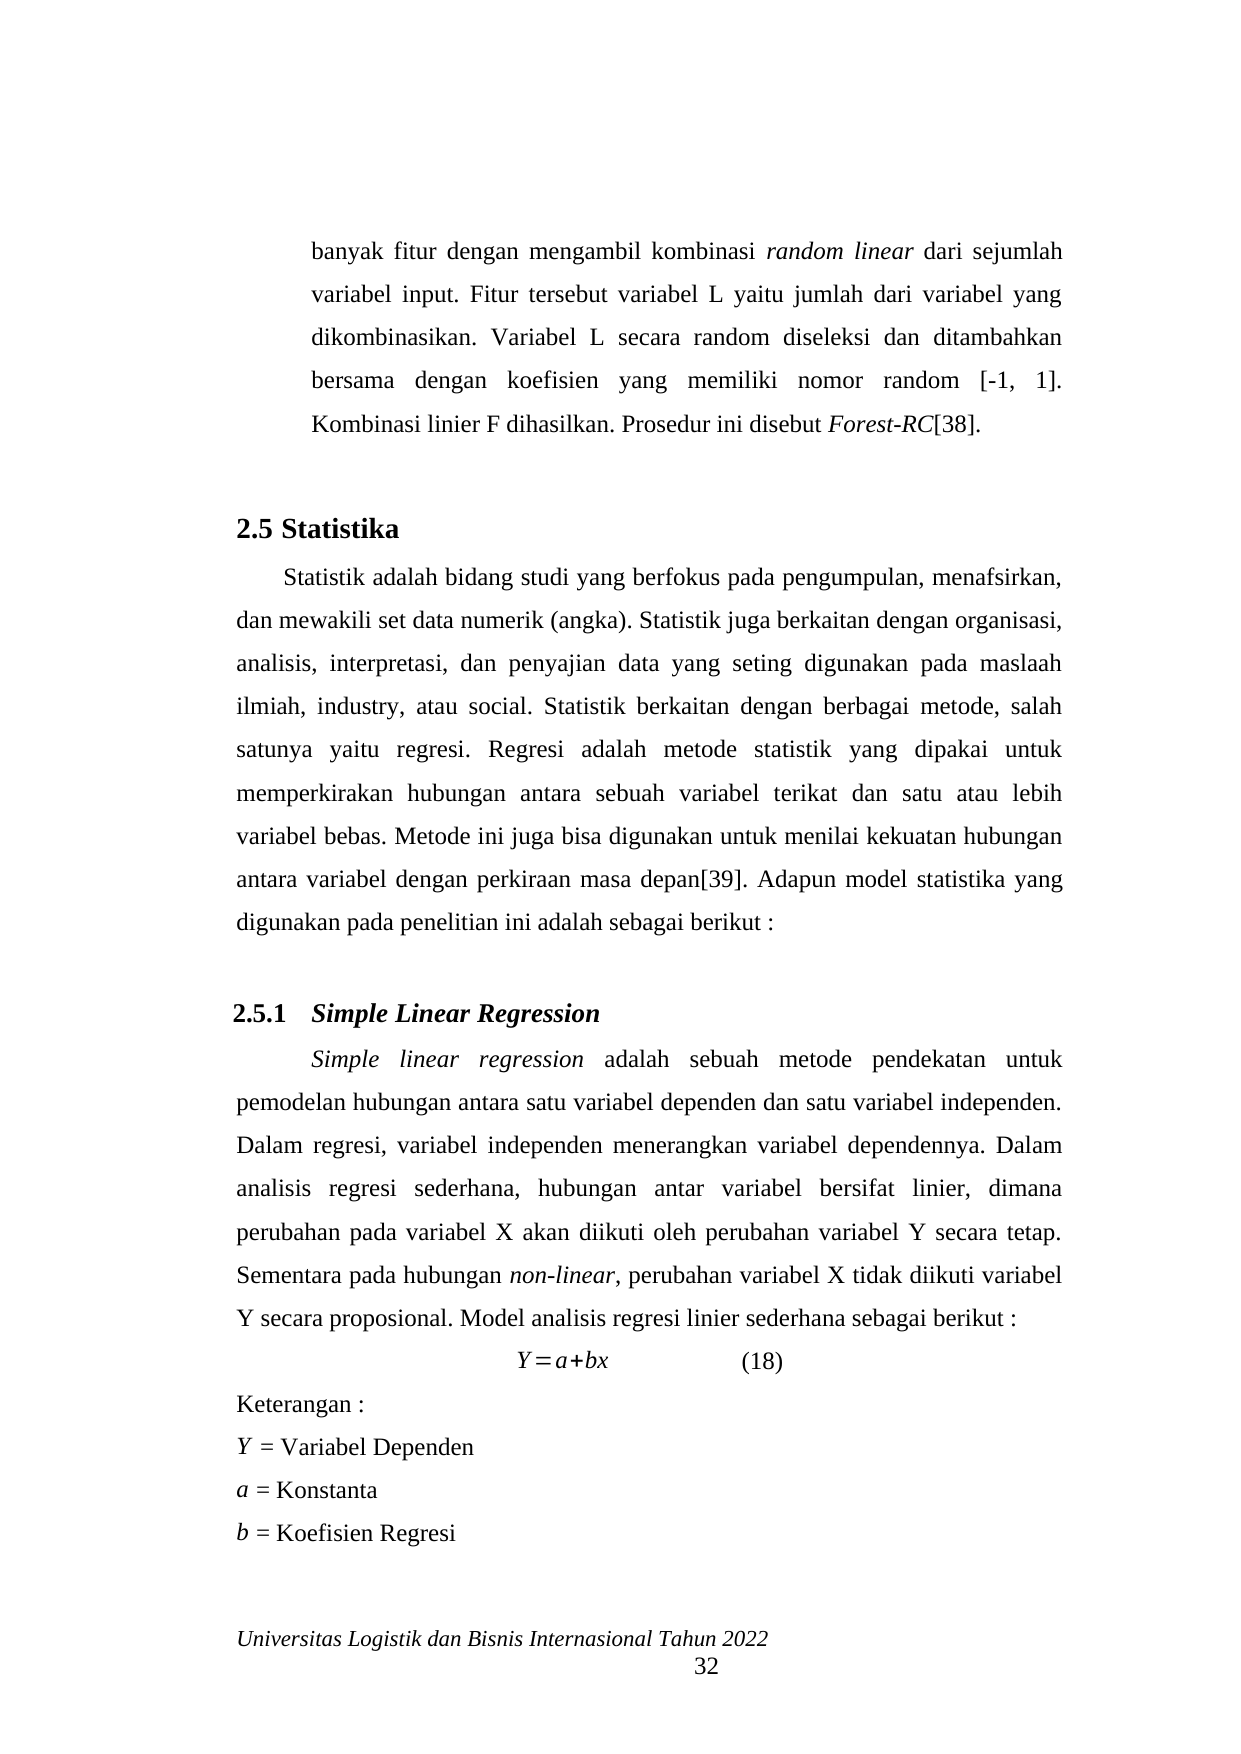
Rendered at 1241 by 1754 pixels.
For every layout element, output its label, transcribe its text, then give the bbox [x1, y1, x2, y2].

text Keterangan : [236, 1389, 1063, 1418]
text = Koefisien Regresi [236, 1518, 1063, 1547]
subtitle Simple Linear Regression [232, 997, 1063, 1028]
text Statistik adalah bidang studi yang berfokus pada pengumpulan, menafsirkan, dan mewakili set data numerik (angka). Statistik juga berkaitan dengan organisasi, analisis, interpretasi, dan penyajian data yang seting digunakan pada maslaah ilmiah, industry, atau social. Statistik berkaitan dengan berbagai metode, salah satunya yaitu regresi. Regresi adalah metode statistik yang dipakai untuk memperkirakan hubungan antara sebuah variabel terikat dan satu atau lebih variabel bebas. Metode ini juga bisa digunakan untuk menilai kekuatan hubungan antara variabel dengan perkiraan masa depan. Adapun model statistika yang digunakan pada penelitian ini adalah sebagai berikut : [236, 562, 1063, 936]
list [311, 236, 1063, 437]
subtitle Statistika [236, 512, 1063, 545]
text = Variabel Dependen [236, 1432, 1063, 1461]
text Simple linear regression adalah sebuah metode pendekatan untuk pemodelan hubungan antara satu variabel dependen dan satu variabel independen. Dalam regresi, variabel independen menerangkan variabel dependennya. Dalam analisis regresi sederhana, hubungan antar variabel bersifat linier, dimana perubahan pada variabel X akan diikuti oleh perubahan variabel Y secara tetap. Sementara pada hubungan non-linear, perubahan variabel X tidak diikuti variabel Y secara proposional. Model analisis regresi linier sederhana sebagai berikut : [236, 1044, 1063, 1332]
text (18) [236, 1346, 1063, 1375]
text = Konstanta [236, 1475, 1063, 1504]
